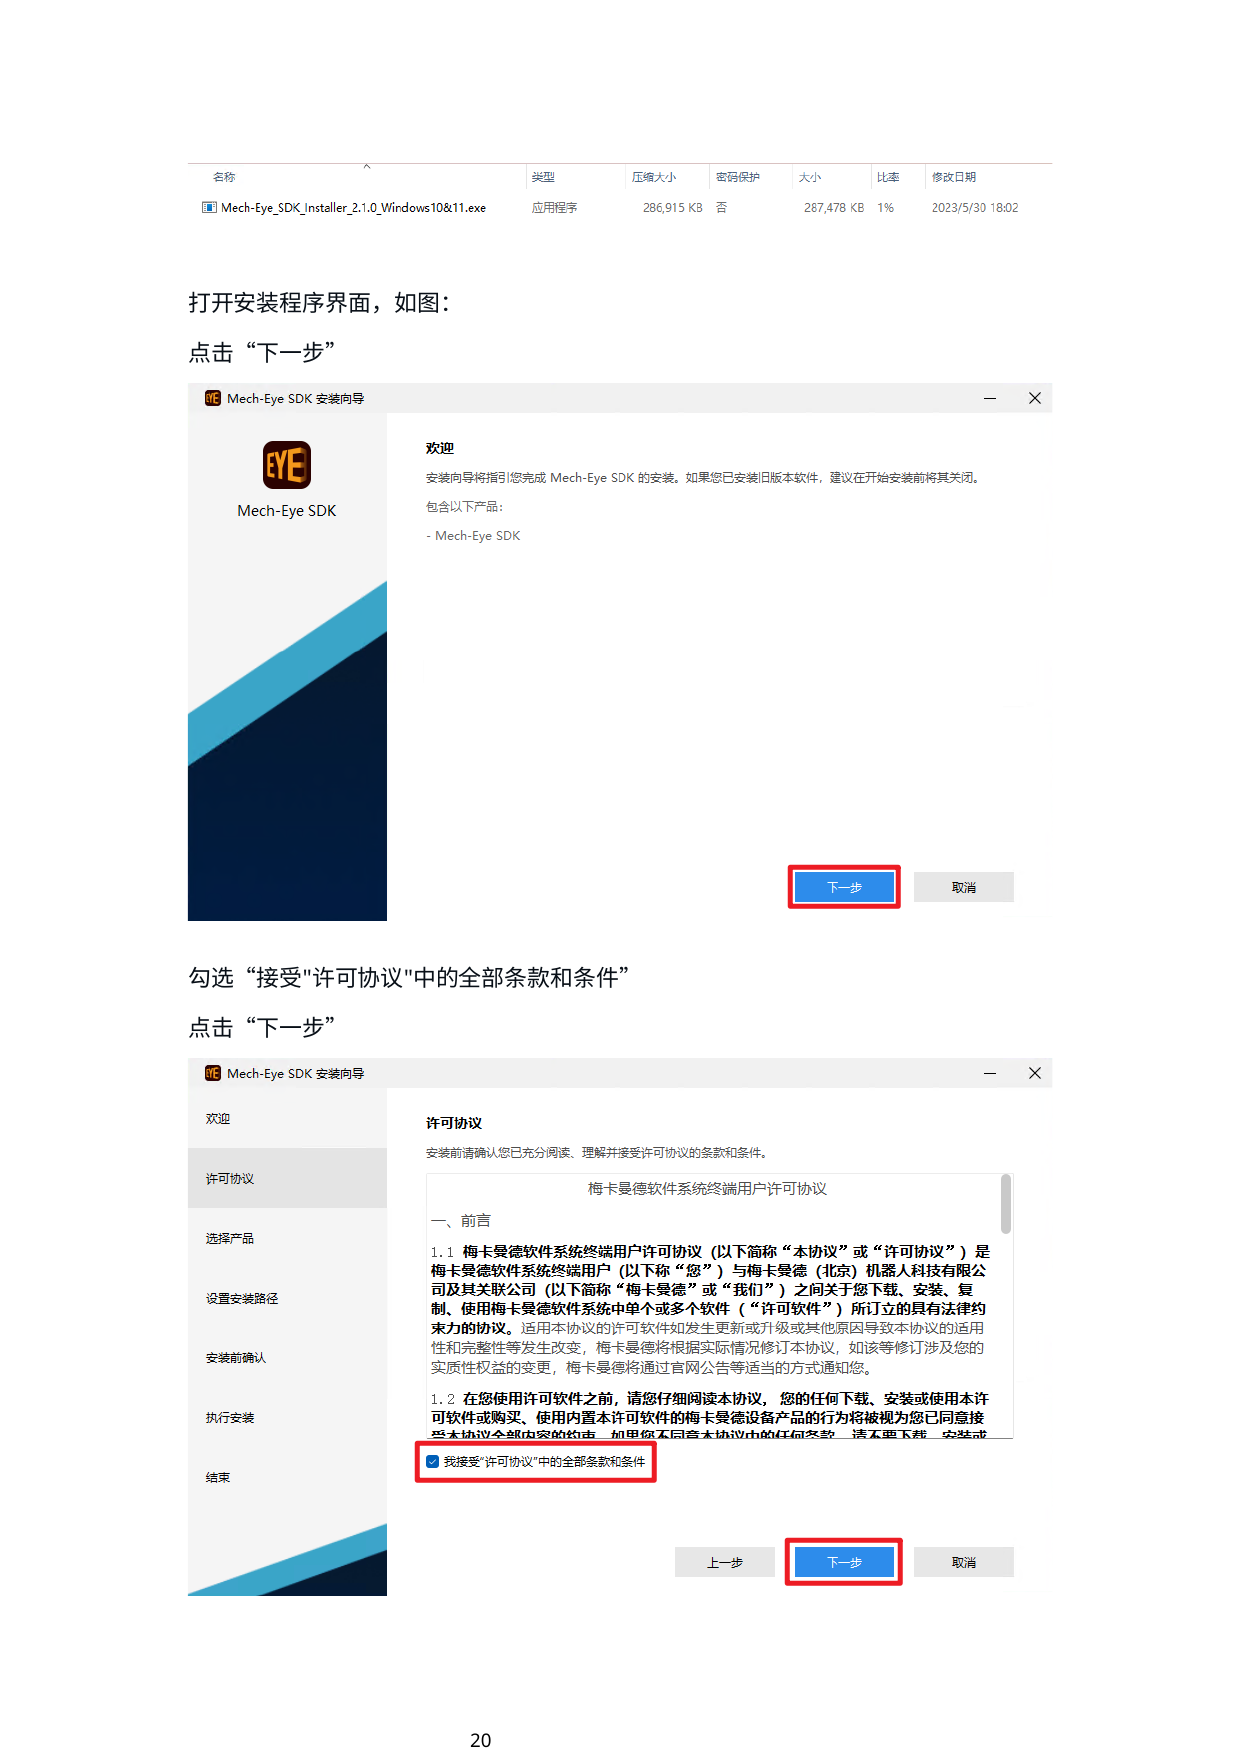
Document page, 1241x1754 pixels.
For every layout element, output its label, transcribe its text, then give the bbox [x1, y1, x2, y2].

picture [187, 162, 1053, 242]
text 打开安装程序界面，如图： [188, 277, 1052, 327]
picture [187, 1058, 1053, 1596]
text 点击“下一步” [188, 327, 1052, 377]
picture [187, 383, 1053, 921]
text 点击“下一步” [188, 1002, 1052, 1052]
text 勾选“接受"许可协议"中的全部条款和条件” [188, 952, 1052, 1002]
